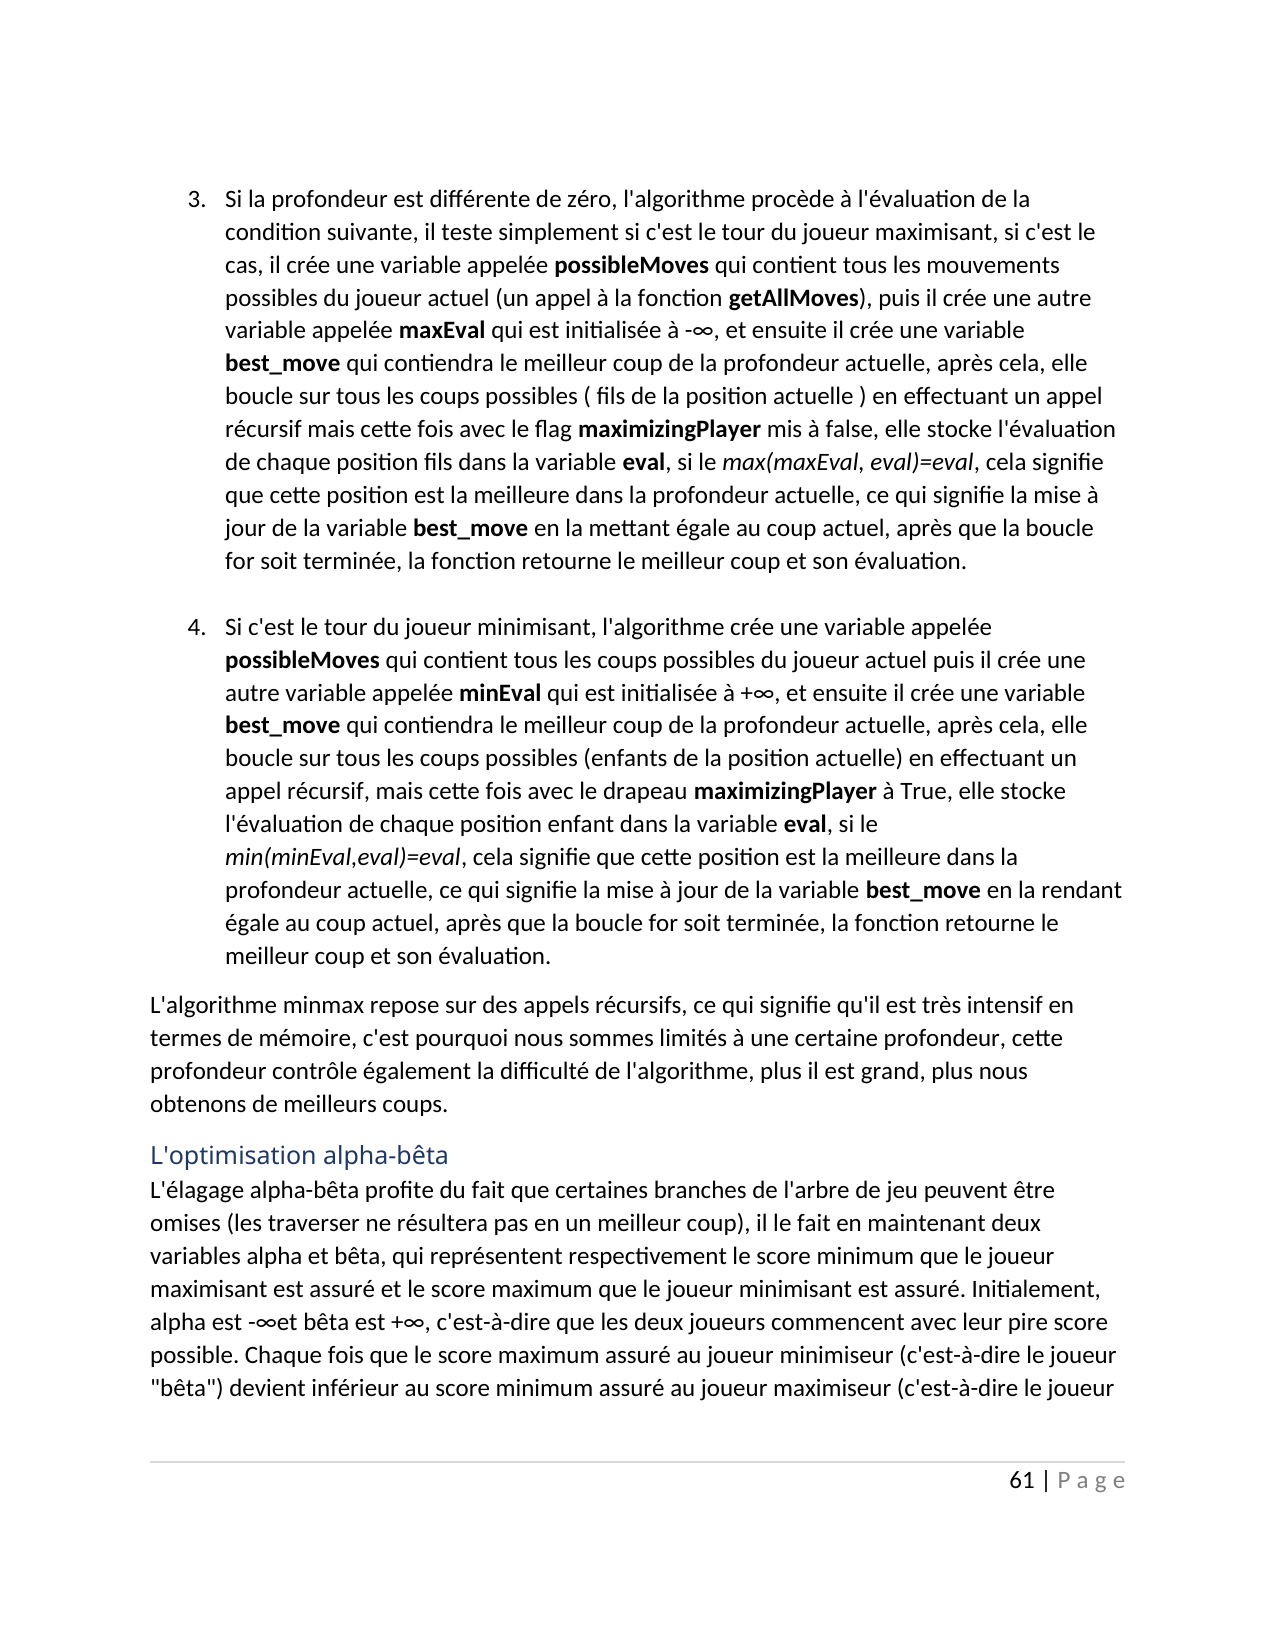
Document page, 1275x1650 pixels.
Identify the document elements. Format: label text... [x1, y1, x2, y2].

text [150, 1175, 1125, 1403]
subtitle L'optimisation alpha-bêta [150, 1138, 1125, 1172]
list Si c'est le tour du joueur minimisant, l'algorithme crée une variable appelée possibleMoves qui contient tous les coups possibles du joueur actuel puis il crée une autre variable appelée minEval qui est initialisée à +∞, et ensuite il crée une variable best_move qui contiendra le meilleur coup de la profondeur actuelle, après cela, elle boucle sur tous les coups possibles (enfants de la position actuelle) en effectuant un appel récursif, mais cette fois avec le drapeau maximizingPlayer à True, elle stocke l'évaluation de chaque position enfant dans la variable eval, si le min(minEval,eval)=eval, cela signifie que cette position est la meilleure dans la profondeur actuelle, ce qui signifie la mise à jour de la variable best_move en la rendant égale au coup actuel, après que la boucle for soit terminée, la fonction retourne le meilleur coup et son évaluation. [187, 611, 1125, 971]
text L'algorithme minmax repose sur des appels récursifs, ce qui signifie qu'il est très intensif en termes de mémoire, c'est pourquoi nous sommes limités à une certaine profondeur, cette profondeur contrôle également la difficulté de l'algorithme, plus il est grand, plus nous obtenons de meilleurs coups. [150, 989, 1125, 1119]
list Si la profondeur est différente de zéro, l'algorithme procède à l'évaluation de la condition suivante, il teste simplement si c'est le tour du joueur maximisant, si c'est le cas, il crée une variable appelée possibleMoves qui contient tous les mouvements possibles du joueur actuel (un appel à la fonction getAllMoves), puis il crée une autre variable appelée maxEval qui est initialisée à -∞, et ensuite il crée une variable best_move qui contiendra le meilleur coup de la profondeur actuelle, après cela, elle boucle sur tous les coups possibles ( fils de la position actuelle ) en effectuant un appel récursif mais cette fois avec le flag maximizingPlayer mis à false, elle stocke l'évaluation de chaque position fils dans la variable eval, si le max(maxEval, eval)=eval, cela signifie que cette position est la meilleure dans la profondeur actuelle, ce qui signifie la mise à jour de la variable best_move en la mettant égale au coup actuel, après que la boucle for soit terminée, la fonction retourne le meilleur coup et son évaluation. [187, 183, 1125, 576]
